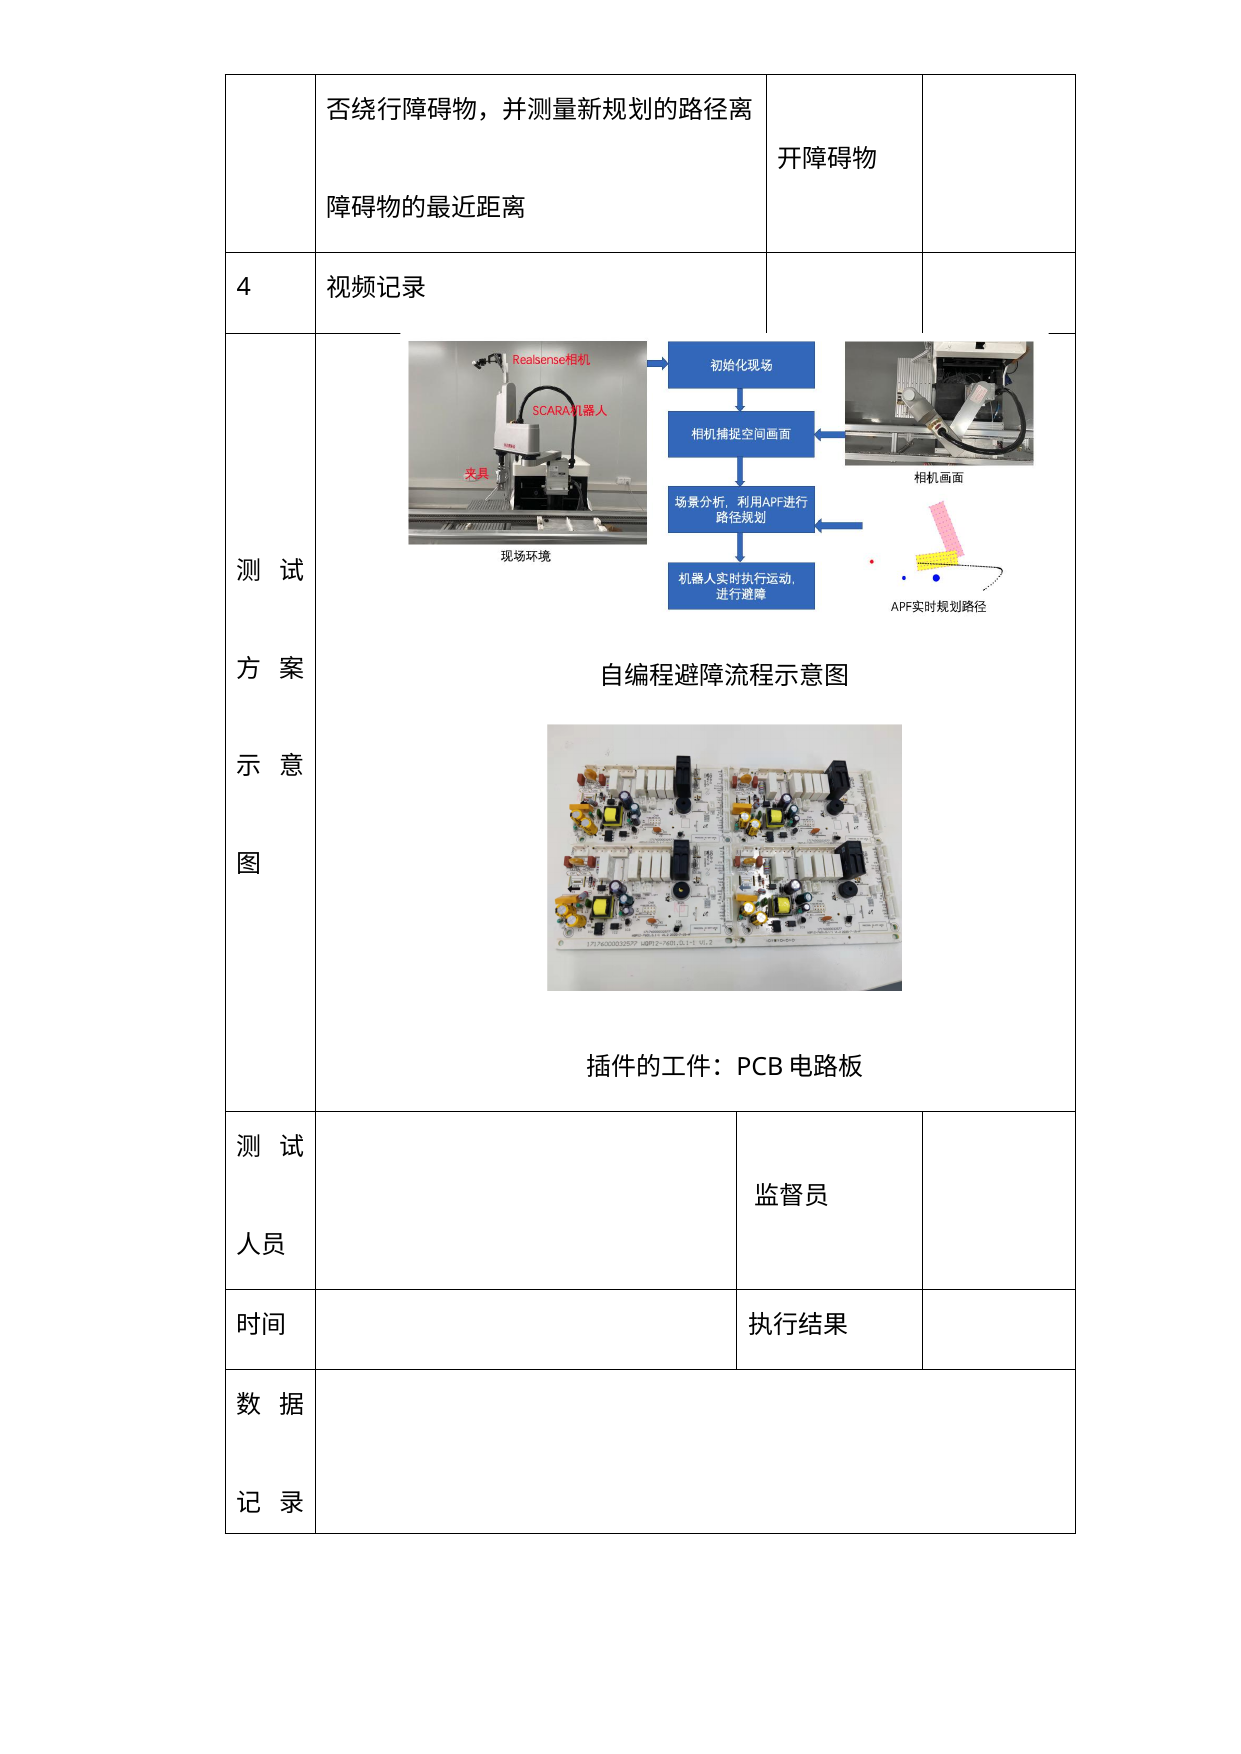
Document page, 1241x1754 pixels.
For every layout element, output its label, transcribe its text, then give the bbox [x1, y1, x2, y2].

table_cell 视频记录 [316, 253, 766, 332]
table_cell 数据记录与处理 [226, 1370, 315, 1533]
picture [400, 333, 1049, 625]
table_cell 执行结果 [737, 1290, 922, 1369]
table_cell [316, 1290, 736, 1369]
table_cell 测试人员 [226, 1112, 315, 1289]
table_cell [923, 1112, 1075, 1289]
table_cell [316, 75, 766, 252]
table_cell [923, 1290, 1075, 1369]
table_cell 机器人重新规划轨迹绕开障碍物 [767, 75, 922, 252]
table_cell 4 [226, 253, 315, 332]
table_cell 测试方案示意图 [226, 334, 315, 1111]
table_cell 3 [226, 75, 315, 252]
table_cell 时间 [226, 1290, 315, 1369]
table_cell [316, 1112, 736, 1289]
table_cell [316, 1370, 1075, 1533]
table_cell [767, 253, 922, 332]
table_cell 监督员 [737, 1112, 922, 1289]
table_cell 自编程避障流程示意图 插件的工件：PCB电路板 [316, 334, 1075, 1111]
picture [548, 725, 902, 991]
table_cell [923, 75, 1075, 252]
table_cell [923, 253, 1075, 332]
